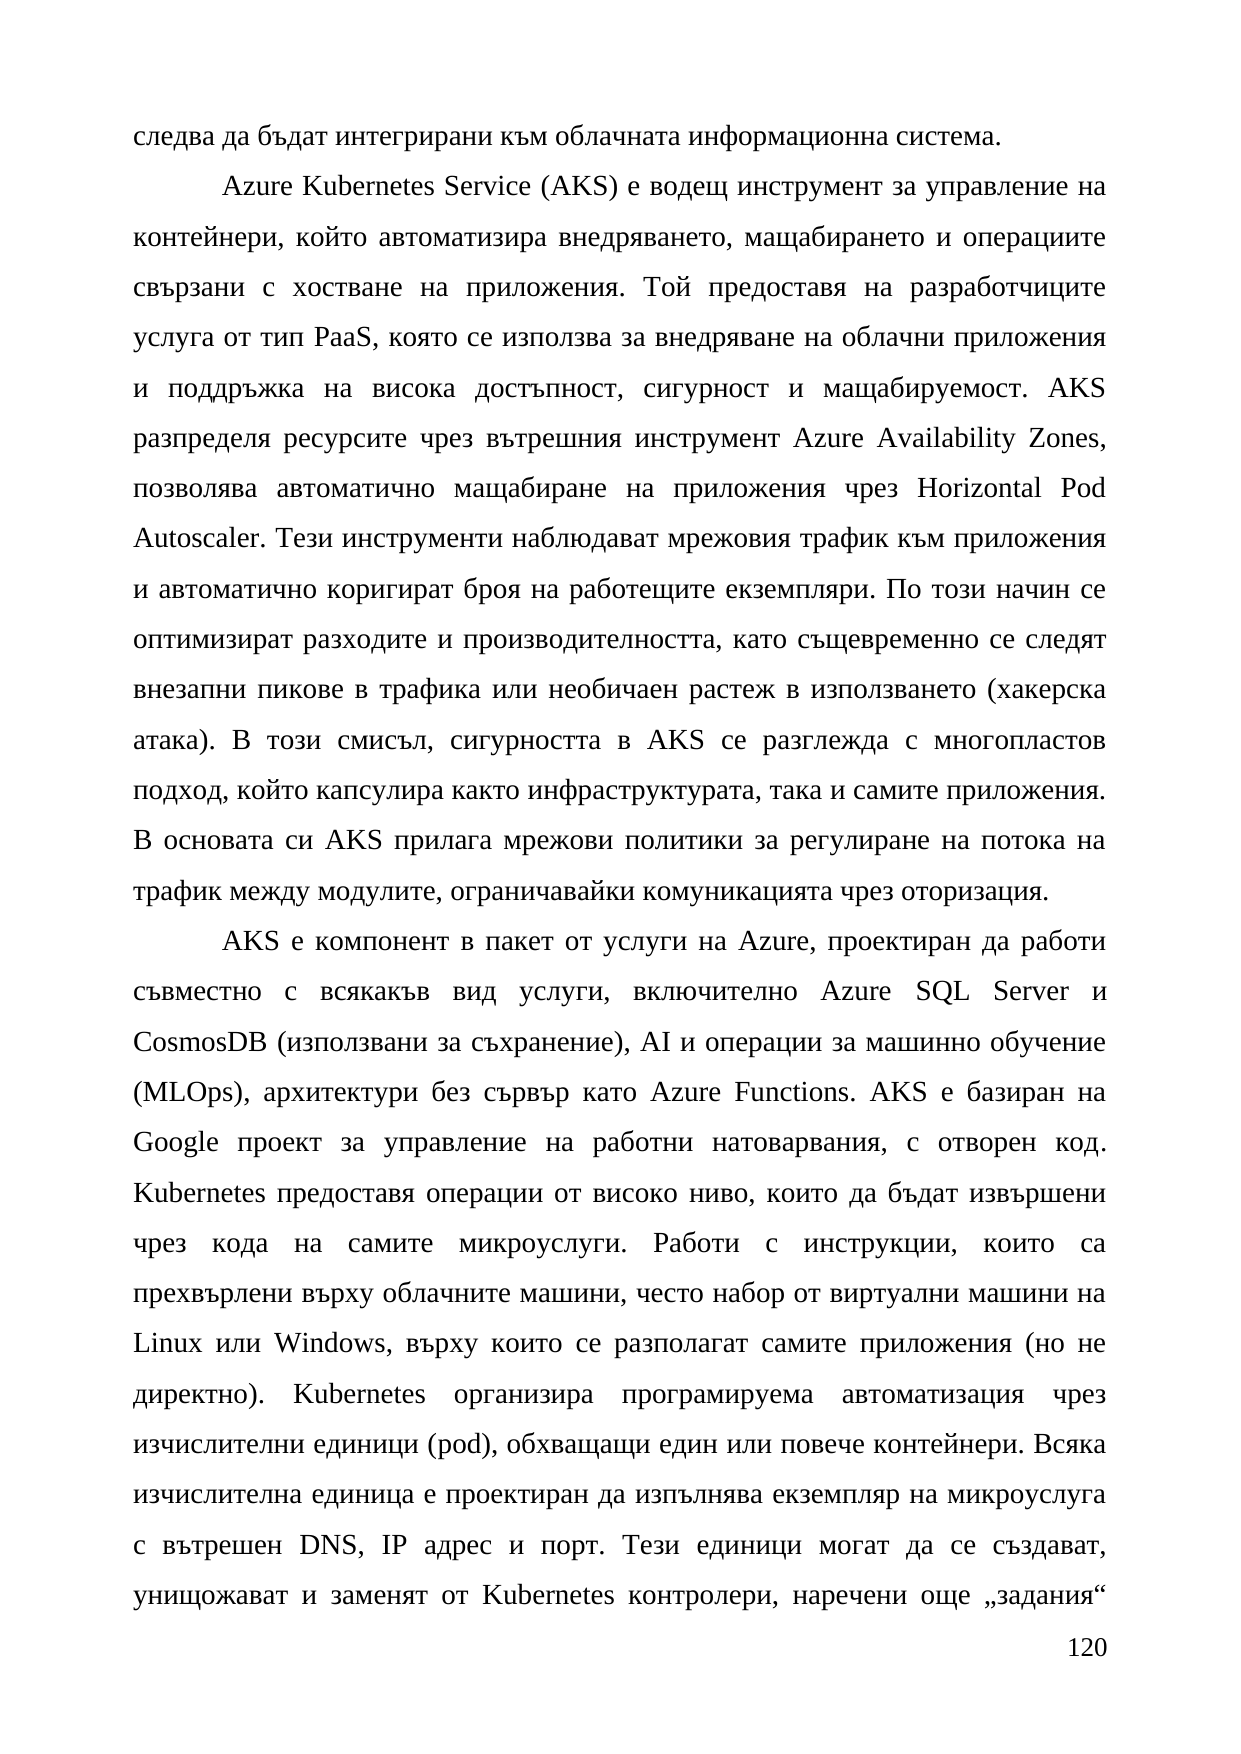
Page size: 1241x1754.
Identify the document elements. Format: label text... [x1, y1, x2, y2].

text Azure Kubernetes Service (AKS) е водещ инструмент за управление на контейнери, който автоматизира внедряването, мащабирането и операциите свързани с хостване на приложения. Той предоставя на разработчиците услуга от тип PaaS, която се използва за внедряване на облачни приложения и поддръжка на висока достъпност, сигурност и мащабируемост. AKS разпределя ресурсите чрез вътрешния инструмент Azure Availability Zones, позволява автоматично мащабиране на приложения чрез Horizontal Pod Autoscaler. Тези инструменти наблюдават мрежовия трафик към приложения и автоматично коригират броя на работещите екземпляри. По този начин се оптимизират разходите и производителността, като същевременно се следят внезапни пикове в трафика или необичаен растеж в използването (хакерска атака). В този смисъл, сигурността в AKS се разглежда с многопластов подход, който капсулира както инфраструктурата, така и самите приложения. В основата си AKS прилага мрежови политики за регулиране на потока на трафик между модулите, ограничавайки комуникацията чрез оторизация. [133, 168, 1107, 906]
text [133, 118, 1107, 152]
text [133, 923, 1107, 1611]
